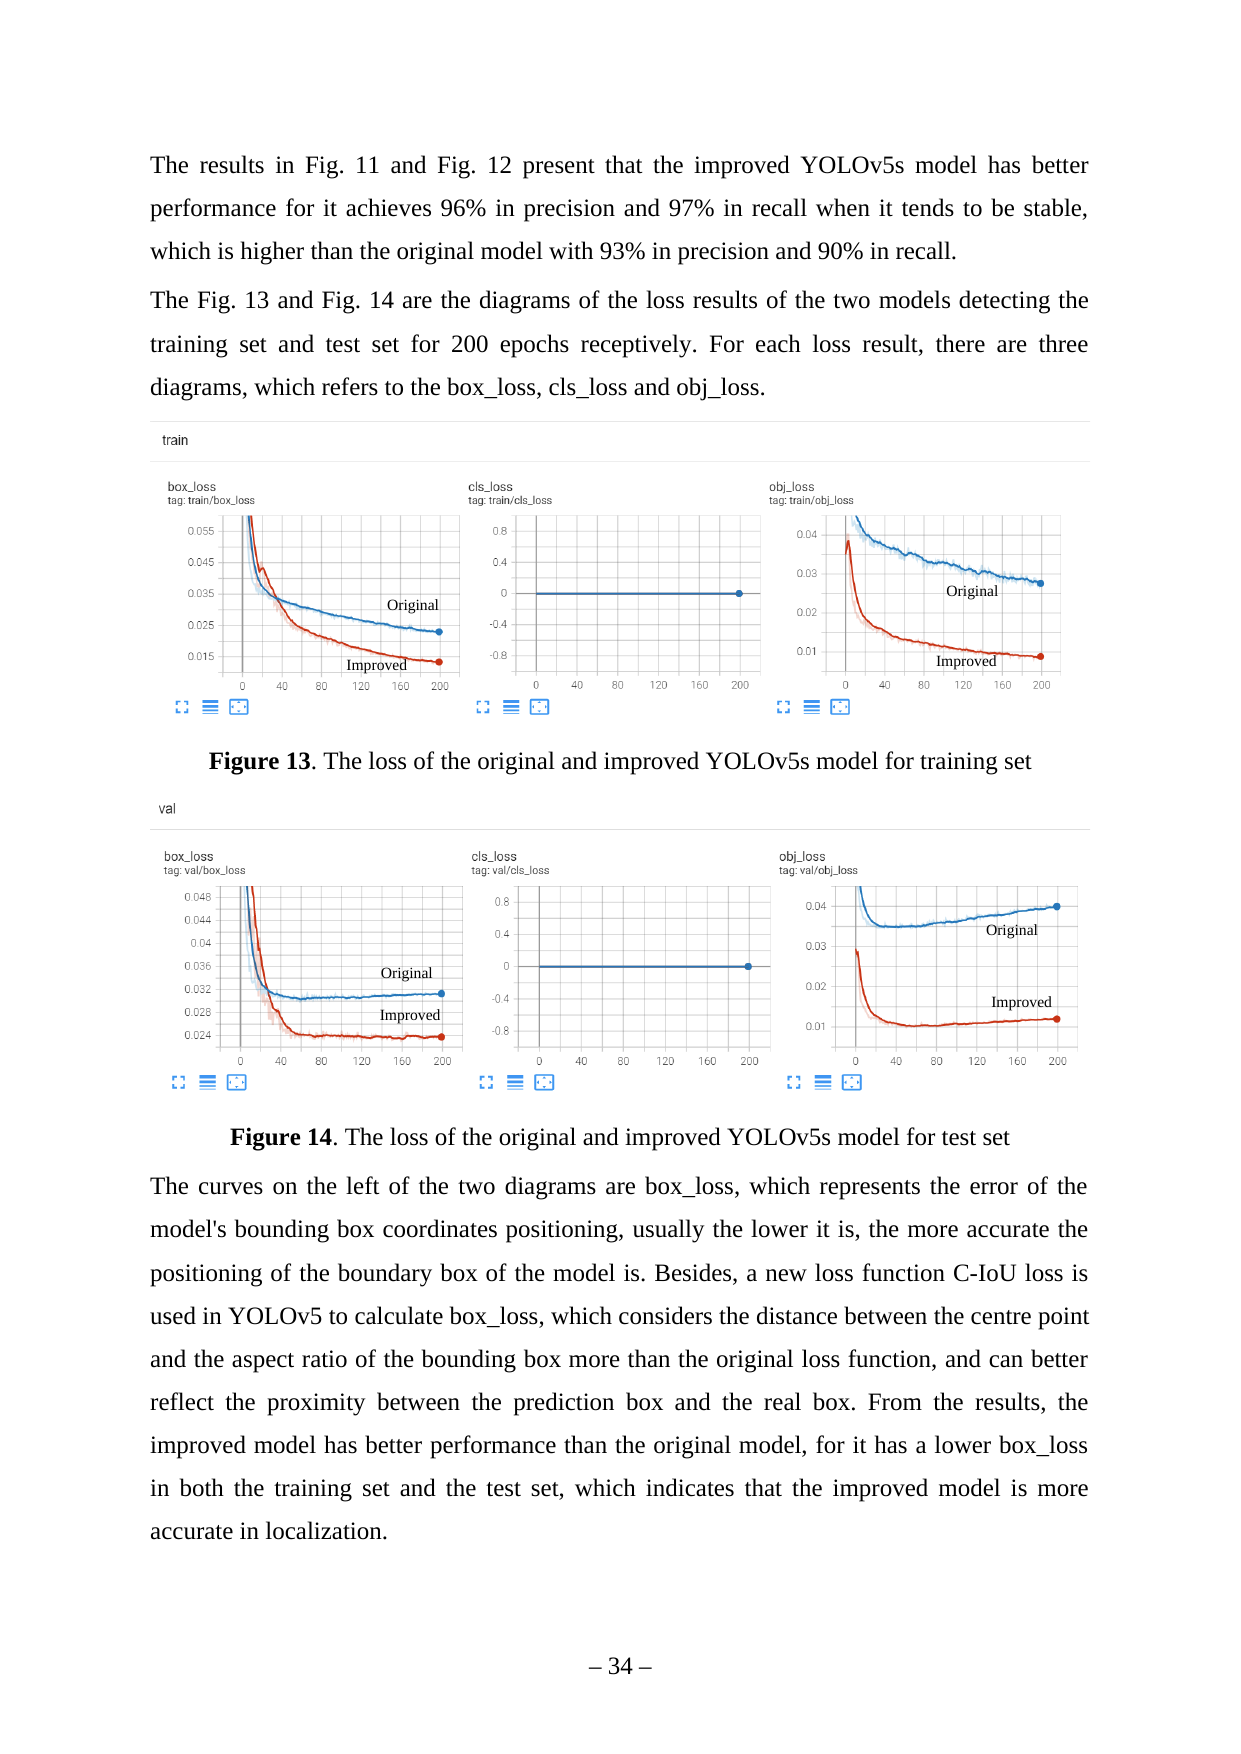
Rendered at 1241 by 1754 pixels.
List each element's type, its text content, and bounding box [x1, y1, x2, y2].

text Figure 14. The loss of the original and improved YOLOv5s model for test set [150, 1122, 1090, 1151]
text The Fig. 13 and Fig. 14 are the diagrams of the loss results of the two models detecting the training set and test set for 200 epochs receptively. For each loss result, there are three diagrams, which refers to the box_loss, cls_loss and obj_loss. [150, 286, 1090, 401]
picture [150, 421, 1091, 726]
picture [150, 795, 1091, 1102]
text The results in Fig. 11 and Fig. 12 present that the improved YOLOv5s model has better performance for it achieves 96% in precision and 97% in recall when it tends to be stable, which is higher than the original model with 93% in precision and 90% in recall. [150, 150, 1090, 265]
text Figure 13. The loss of the original and improved YOLOv5s model for training set [150, 746, 1090, 775]
text The curves on the left of the two diagrams are box_loss, which represents the error of the model's bounding box coordinates positioning, usually the lower it is, the more accurate the positioning of the boundary box of the model is. Besides, a new loss function C-IoU loss is used in YOLOv5 to calculate box_loss, which considers the distance between the centre point and the aspect ratio of the bounding box more than the original loss function, and can better reflect the proximity between the prediction box and the real box. From the results, the improved model has better performance than the original model, for it has a lower box_loss in both the training set and the test set, which indicates that the improved model is more accurate in localization. [150, 1171, 1090, 1545]
